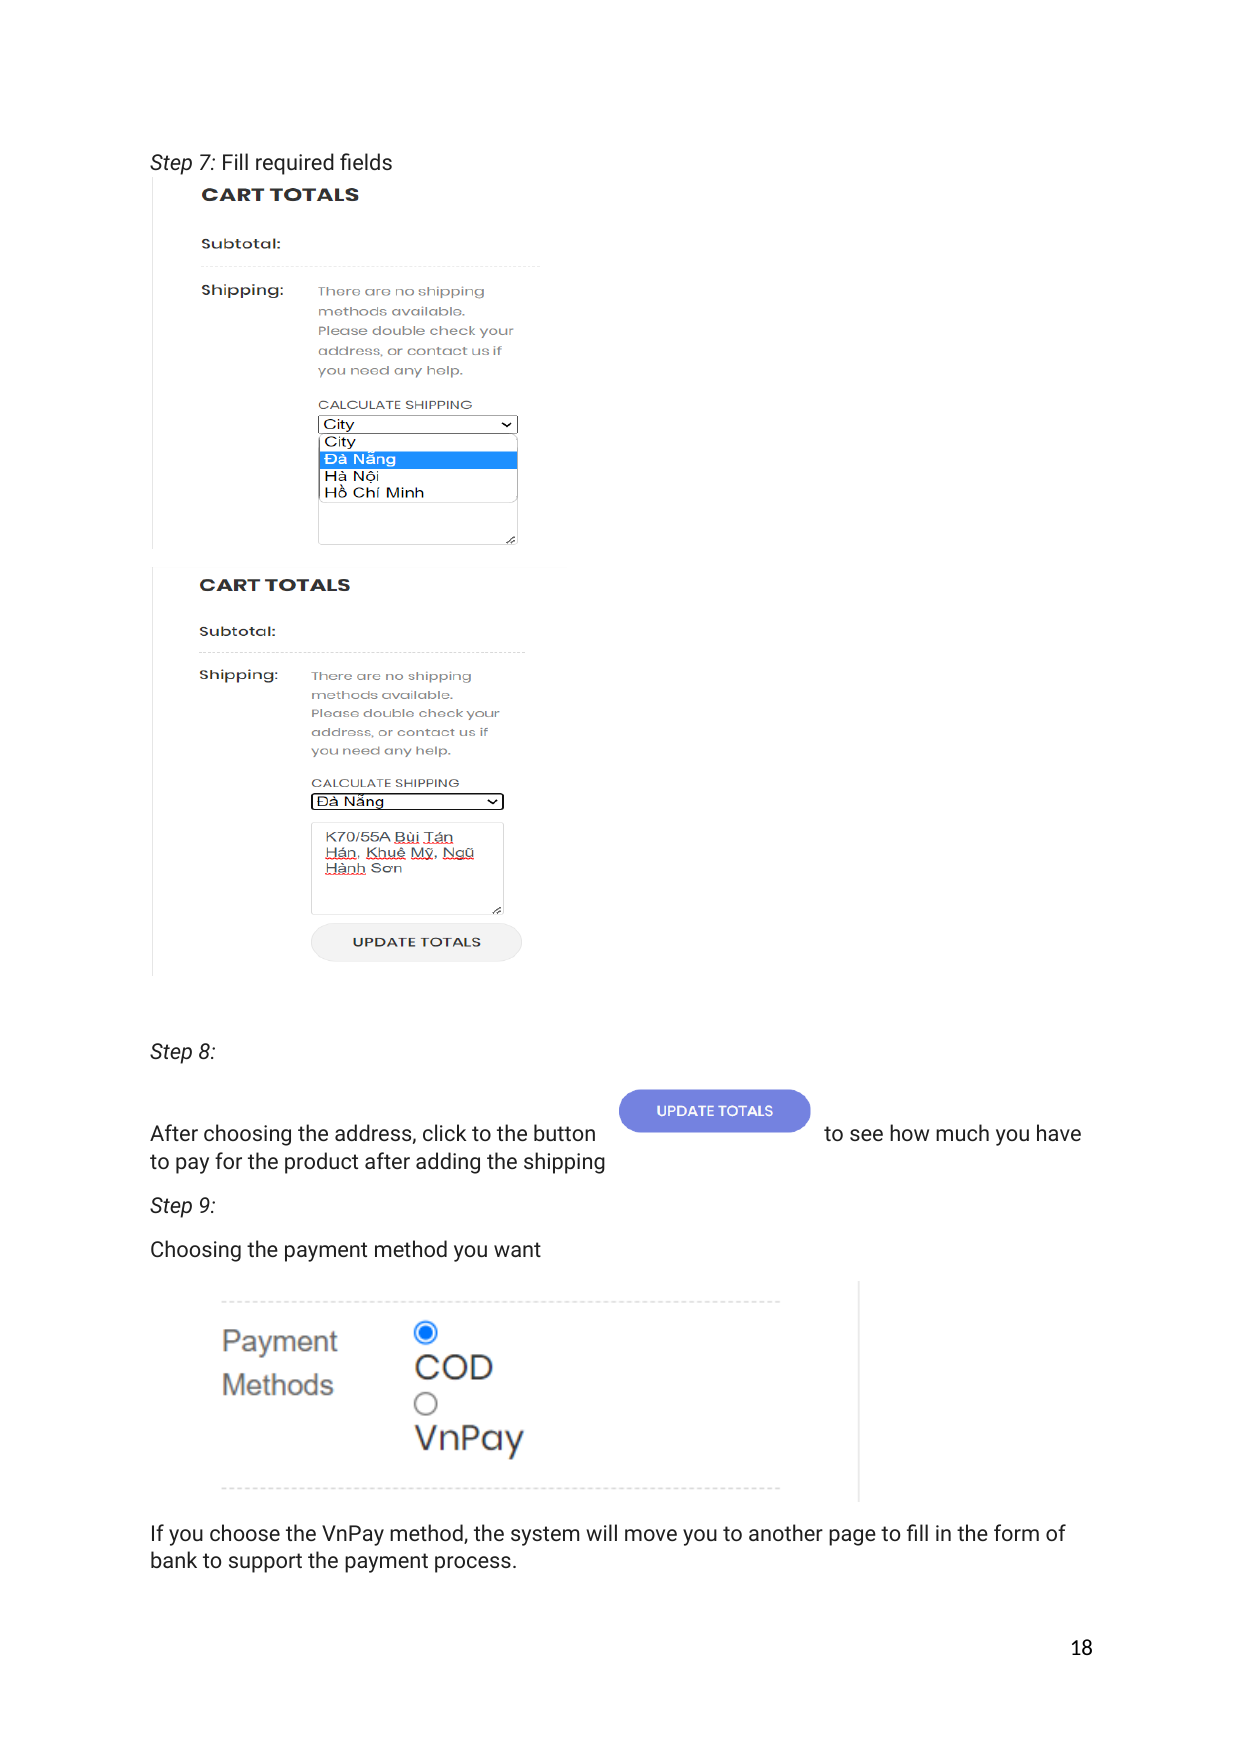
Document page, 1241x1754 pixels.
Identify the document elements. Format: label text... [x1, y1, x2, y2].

picture [150, 1281, 863, 1502]
text Step 8: [150, 1039, 1093, 1064]
picture [150, 567, 568, 976]
picture [150, 177, 586, 549]
text After choosing the address, click to the button to see how much you have to pay for the product after adding the shipping [150, 1083, 1093, 1174]
text Step 9: [150, 1193, 1093, 1219]
text If you choose the VnPay method, the system will move you to another page to fill in the form of bank to support the payment process. [150, 1521, 1093, 1574]
picture [602, 1083, 825, 1142]
text Choosing the payment method you want [150, 1237, 1093, 1263]
